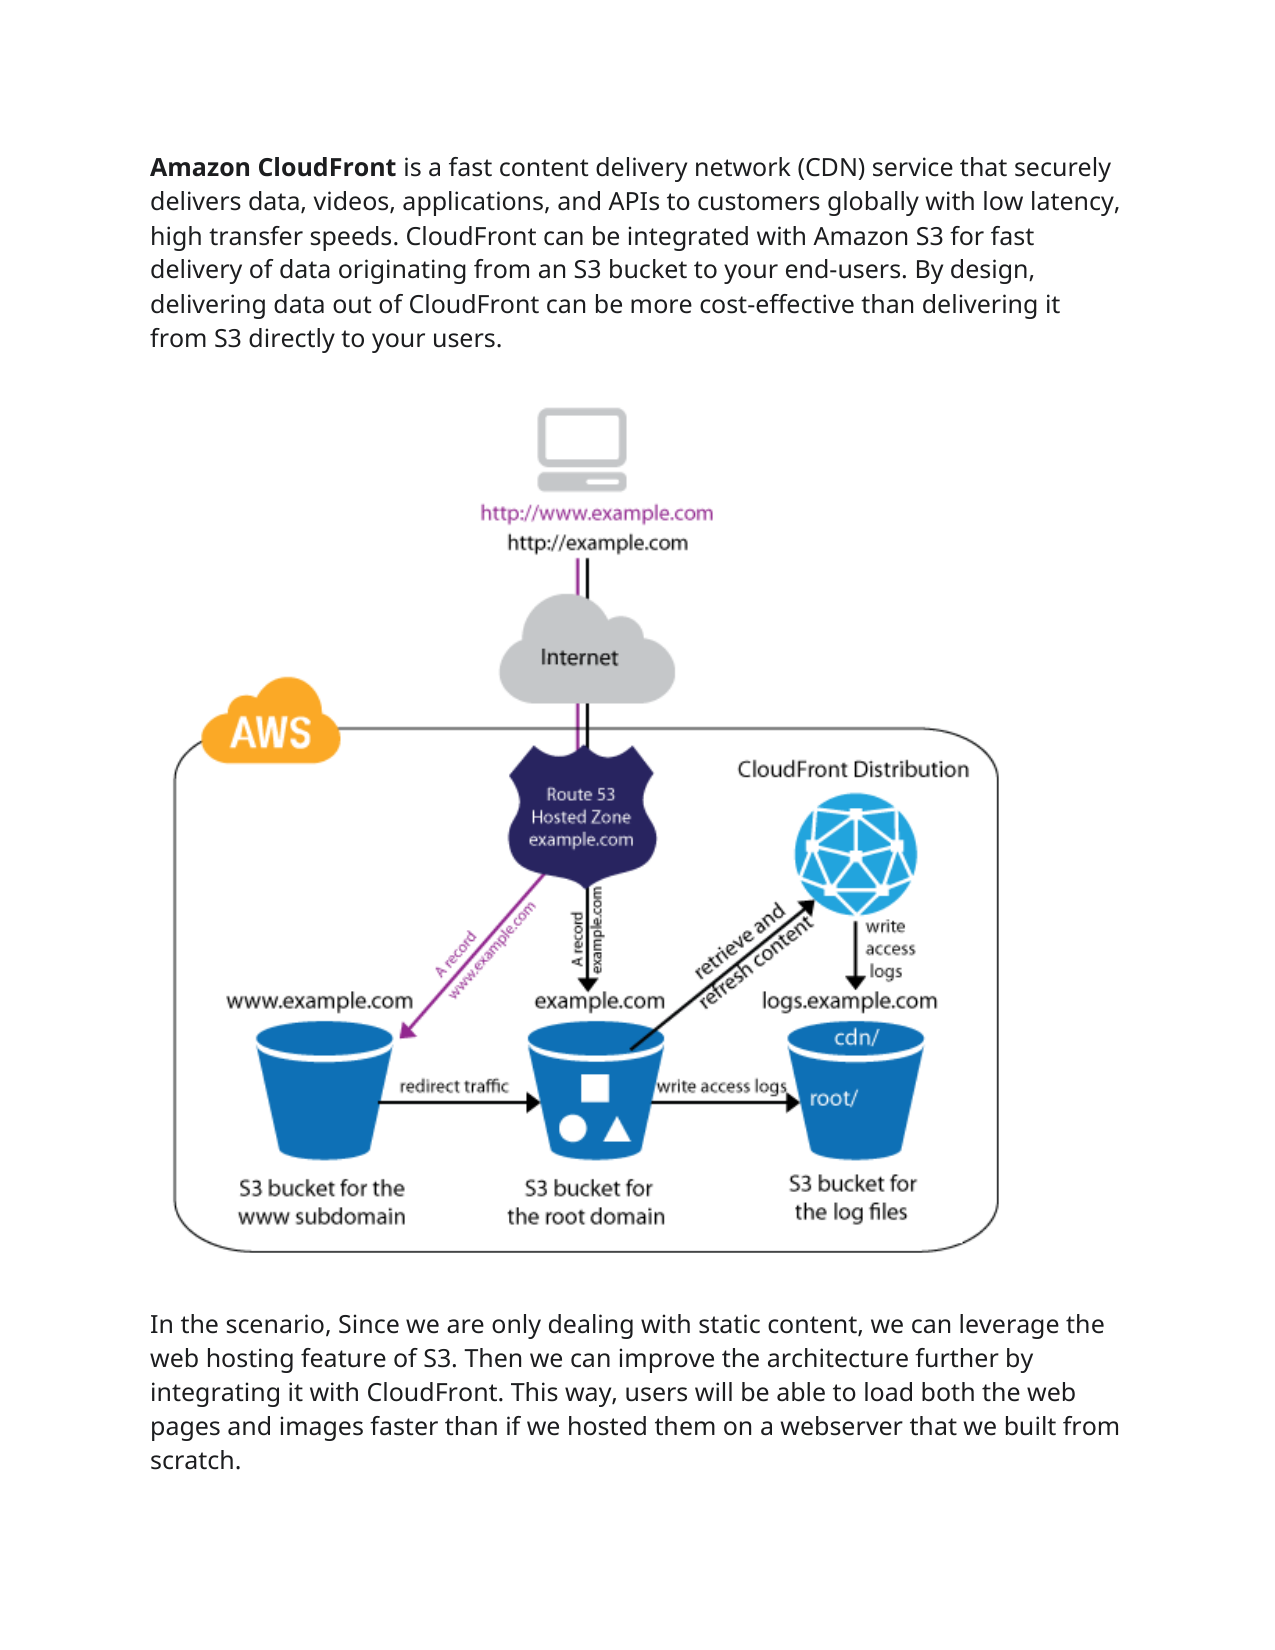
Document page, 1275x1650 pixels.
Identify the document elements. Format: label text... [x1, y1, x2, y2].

text In the scenario, Since we are only dealing with static content, we can leverage the web hosting feature of S3. Then we can improve the architecture further by integrating it with CloudFront. This way, users will be able to load both the web pages and images faster than if we hosted them on a webserver that we built from scratch. [150, 1306, 1125, 1477]
picture [150, 383, 1027, 1278]
text Amazon CloudFront is a fast content delivery network (CDN) service that securely delivers data, videos, applications, and APIs to customers globally with low latency, high transfer speeds. CloudFront can be integrated with Amazon S3 for fast delivery of data originating from an S3 bucket to your end-users. By design, delivering data out of CloudFront can be more cost-effective than delivering it from S3 directly to your users. [150, 150, 1125, 354]
